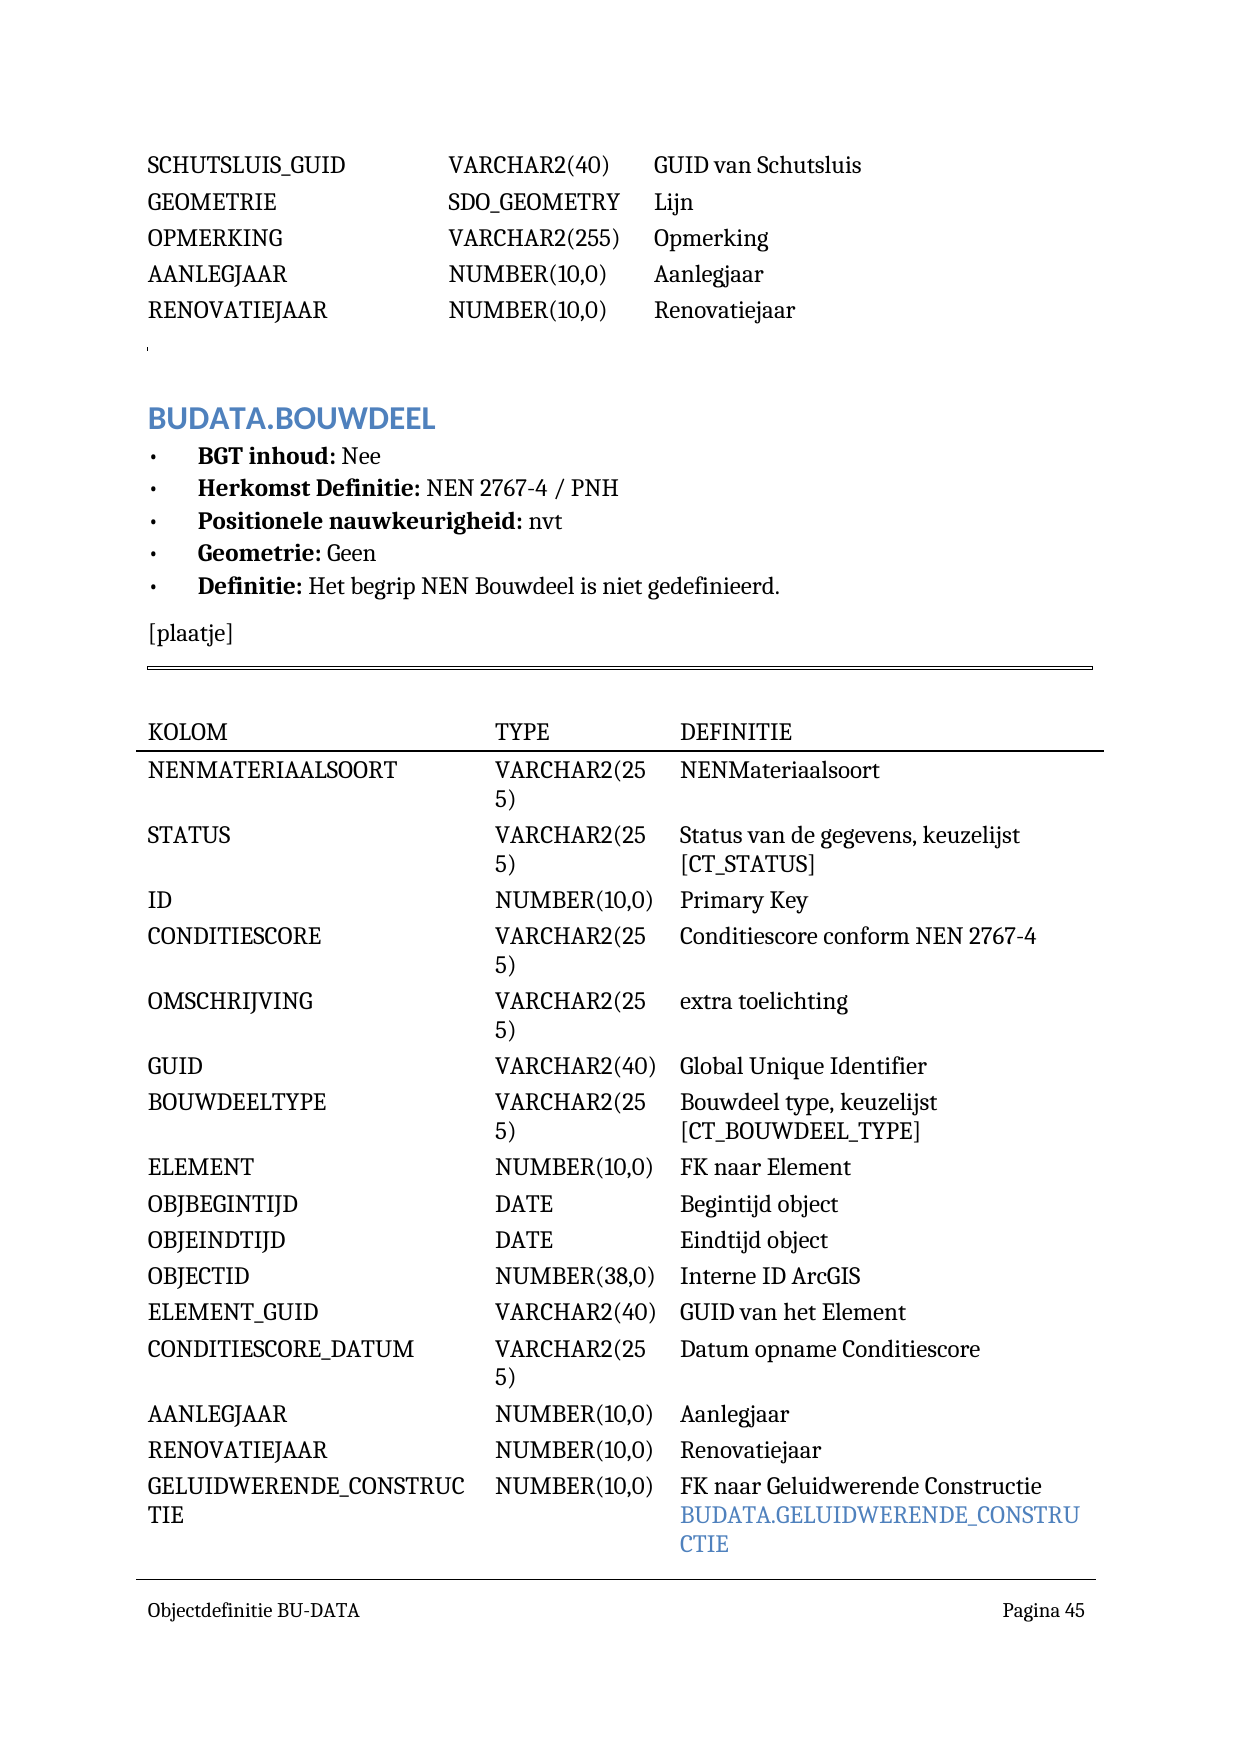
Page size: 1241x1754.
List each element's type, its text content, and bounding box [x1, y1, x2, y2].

subtitle BUDATA.BOUWDEEL [148, 397, 1093, 438]
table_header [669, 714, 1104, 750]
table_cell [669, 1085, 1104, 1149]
list BGT inhoud: Nee [148, 442, 1093, 470]
list Positionele nauwkeurigheid: nvt [148, 507, 1093, 535]
list Herkomst Definitie: NEN 2767-4 / PNH [148, 474, 1093, 503]
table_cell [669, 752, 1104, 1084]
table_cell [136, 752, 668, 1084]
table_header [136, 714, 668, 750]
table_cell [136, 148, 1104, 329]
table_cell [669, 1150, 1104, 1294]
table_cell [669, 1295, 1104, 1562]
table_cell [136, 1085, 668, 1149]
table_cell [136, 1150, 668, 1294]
text [plaatje] [148, 619, 1093, 648]
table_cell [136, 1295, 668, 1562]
list Definitie: Het begrip NEN Bouwdeel is niet gedefinieerd. [148, 572, 1093, 600]
list Geometrie: Geen [148, 539, 1093, 568]
